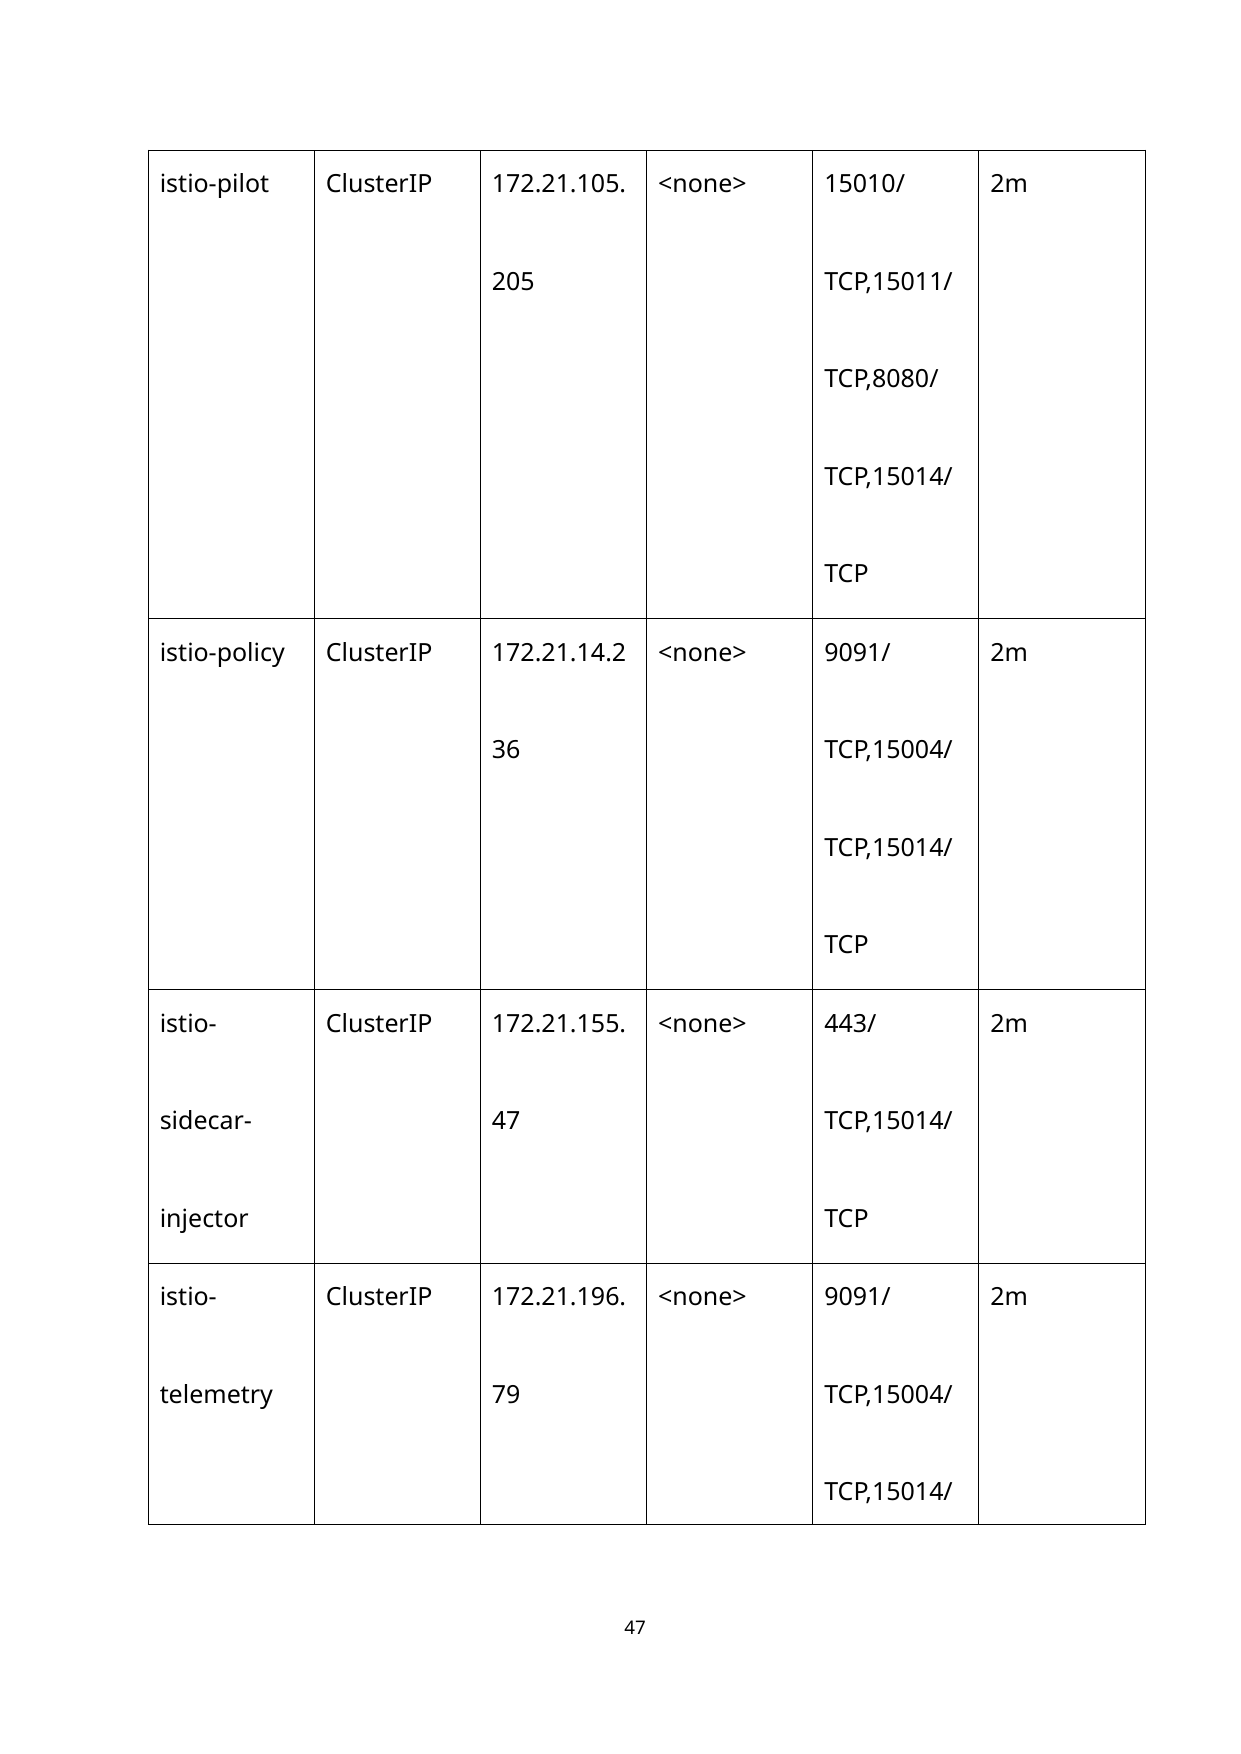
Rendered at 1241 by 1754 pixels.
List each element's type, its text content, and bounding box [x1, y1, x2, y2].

table_cell 172.21.14.236 [481, 619, 646, 989]
table_cell istio-telemetry [149, 1264, 314, 1524]
table_cell 443/TCP,15014/TCP [813, 990, 978, 1263]
table_cell ClusterIP [315, 619, 480, 989]
table_cell 2m [979, 151, 1145, 618]
table_cell ClusterIP [315, 990, 480, 1263]
table_cell 2m [979, 990, 1145, 1263]
table_cell 9091/TCP,15004/TCP,15014/TCP [813, 619, 978, 989]
table_cell 172.21.196.79 [481, 1264, 646, 1524]
table_cell <none> [647, 990, 812, 1263]
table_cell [813, 1264, 978, 1524]
table_cell 15010/TCP,15011/TCP,8080/TCP,15014/TCP [813, 151, 978, 618]
table_cell <none> [647, 619, 812, 989]
table_cell <none> [647, 151, 812, 618]
table_cell istio-policy [149, 619, 314, 989]
table_cell 172.21.105.205 [481, 151, 646, 618]
table_cell 2m [979, 619, 1145, 989]
table_cell ClusterIP [315, 151, 480, 618]
table_cell <none> [647, 1264, 812, 1524]
table_cell istio-pilot [149, 151, 314, 618]
table_cell 2m [979, 1264, 1145, 1524]
table_cell 172.21.155.47 [481, 990, 646, 1263]
table_cell ClusterIP [315, 1264, 480, 1524]
table_cell istio-sidecar-injector [149, 990, 314, 1263]
